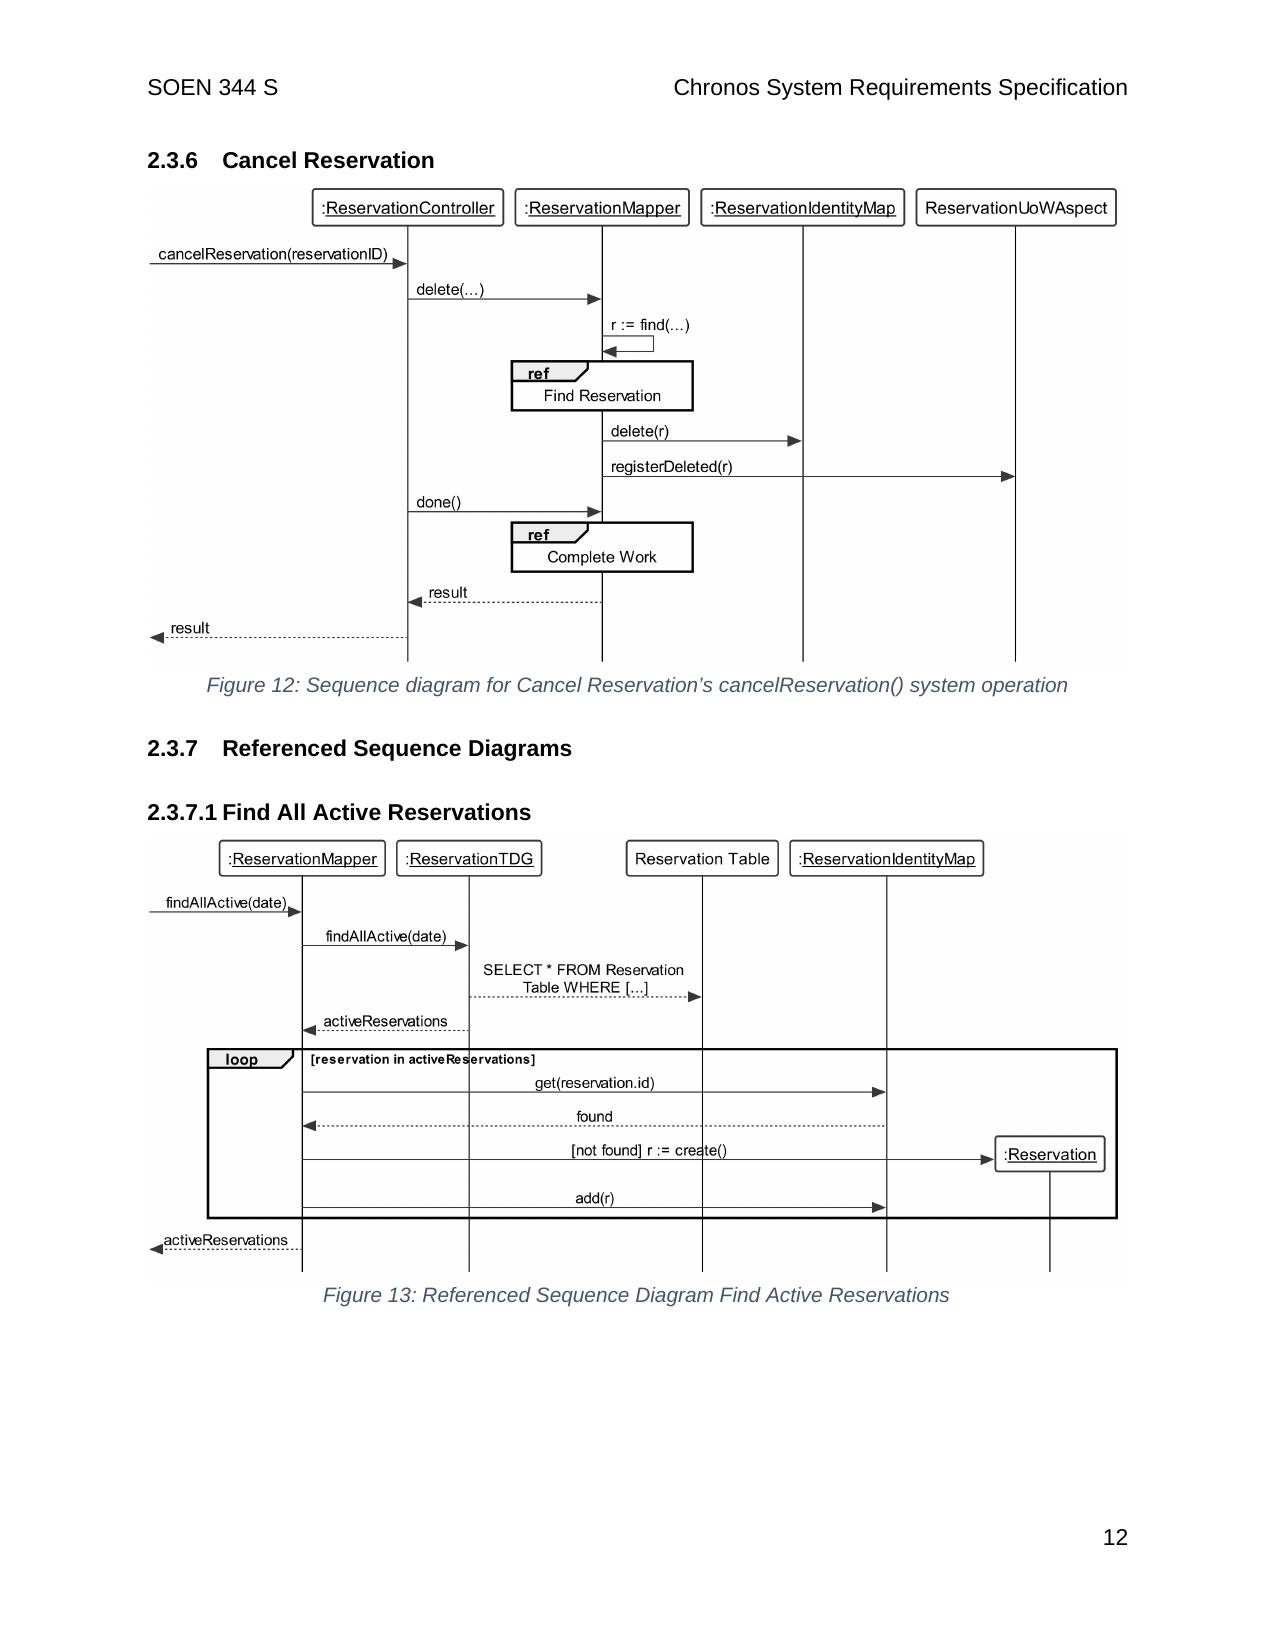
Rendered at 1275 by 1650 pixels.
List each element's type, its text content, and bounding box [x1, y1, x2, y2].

subtitle Find All Active Reservations [147, 798, 1128, 825]
picture [147, 185, 1128, 674]
subtitle Referenced Sequence Diagrams [147, 735, 1128, 761]
subtitle Cancel Reservation [147, 147, 1128, 173]
picture [146, 837, 1129, 1284]
